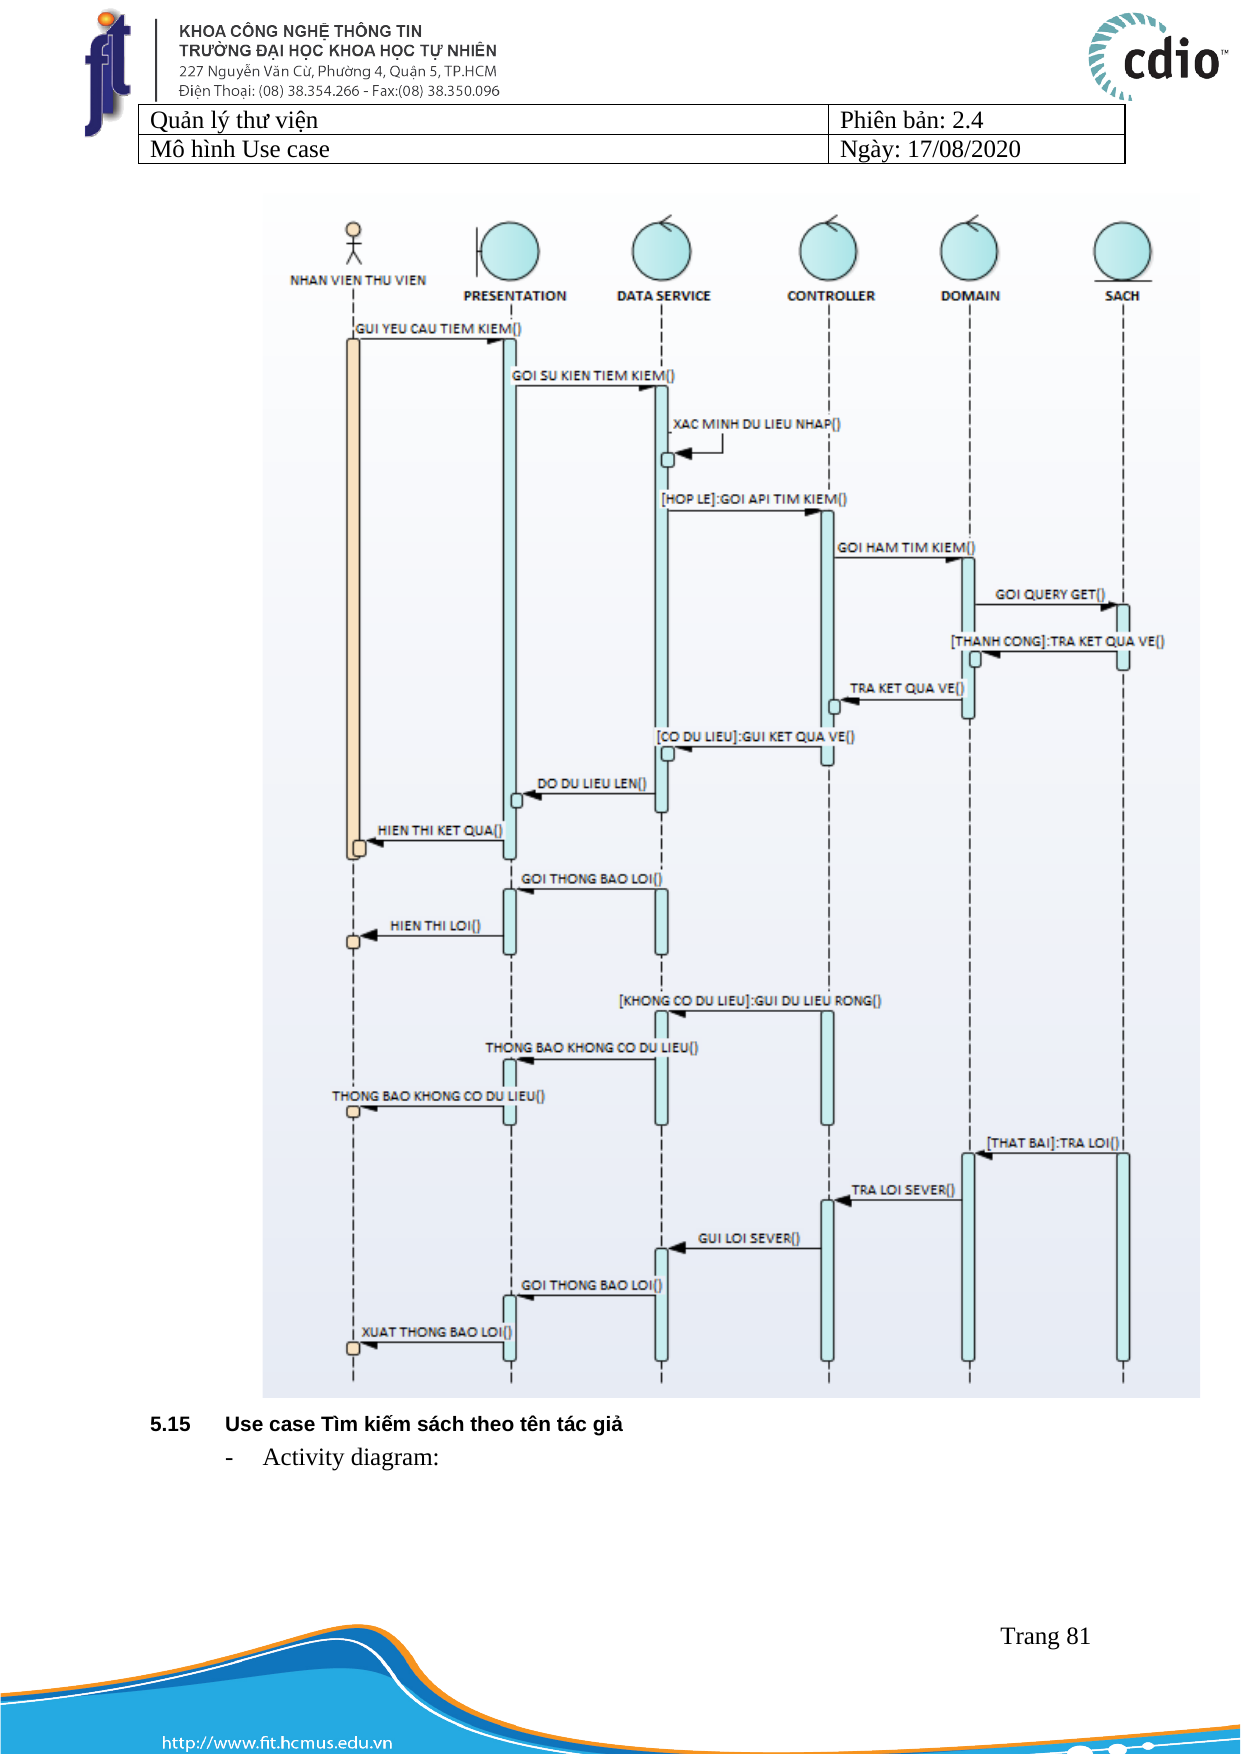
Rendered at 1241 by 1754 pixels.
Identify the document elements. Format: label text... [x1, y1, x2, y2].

list Activity diagram: [225, 1442, 1090, 1470]
picture [0, 1621, 1241, 1754]
picture [139, 135, 828, 161]
subtitle Use case Tìm kiếm sách theo tên tác giả [150, 1410, 1090, 1435]
picture [829, 105, 1124, 134]
picture [61, 1, 1241, 161]
picture [262, 193, 1200, 1398]
picture [139, 105, 828, 134]
picture [829, 135, 1124, 161]
